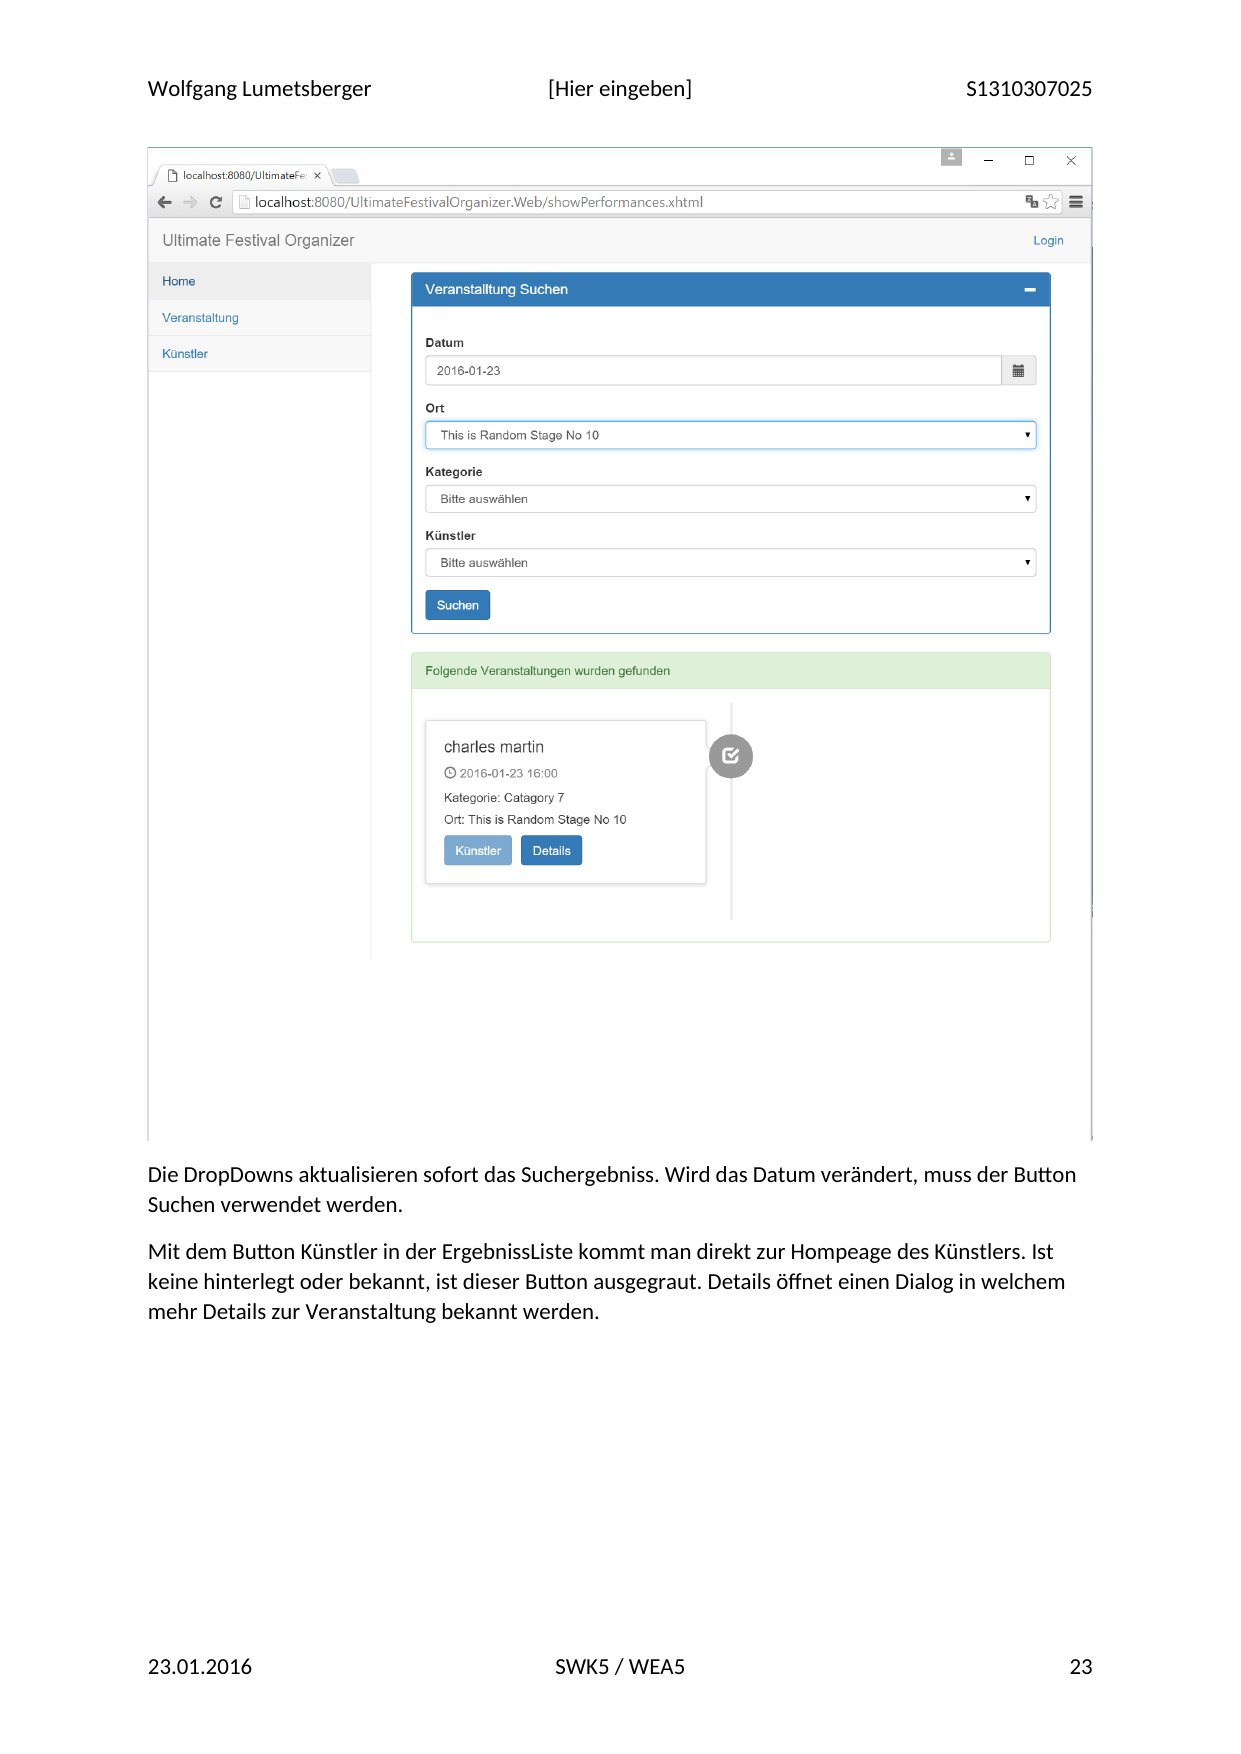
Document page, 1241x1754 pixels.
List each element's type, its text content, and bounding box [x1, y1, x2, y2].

text Mit dem Button Künstler in der ErgebnissListe kommt man direkt zur Hompeage des Künstlers. Ist keine hinterlegt oder bekannt, ist dieser Button ausgegraut. Details öffnet einen Dialog in welchem mehr Details zur Veranstaltung bekannt werden. [148, 1237, 1093, 1325]
text Die DropDowns aktualisieren sofort das Suchergebniss. Wird das Datum verändert, muss der Button Suchen verwendet werden. [148, 1160, 1093, 1218]
picture [147, 147, 1093, 1141]
